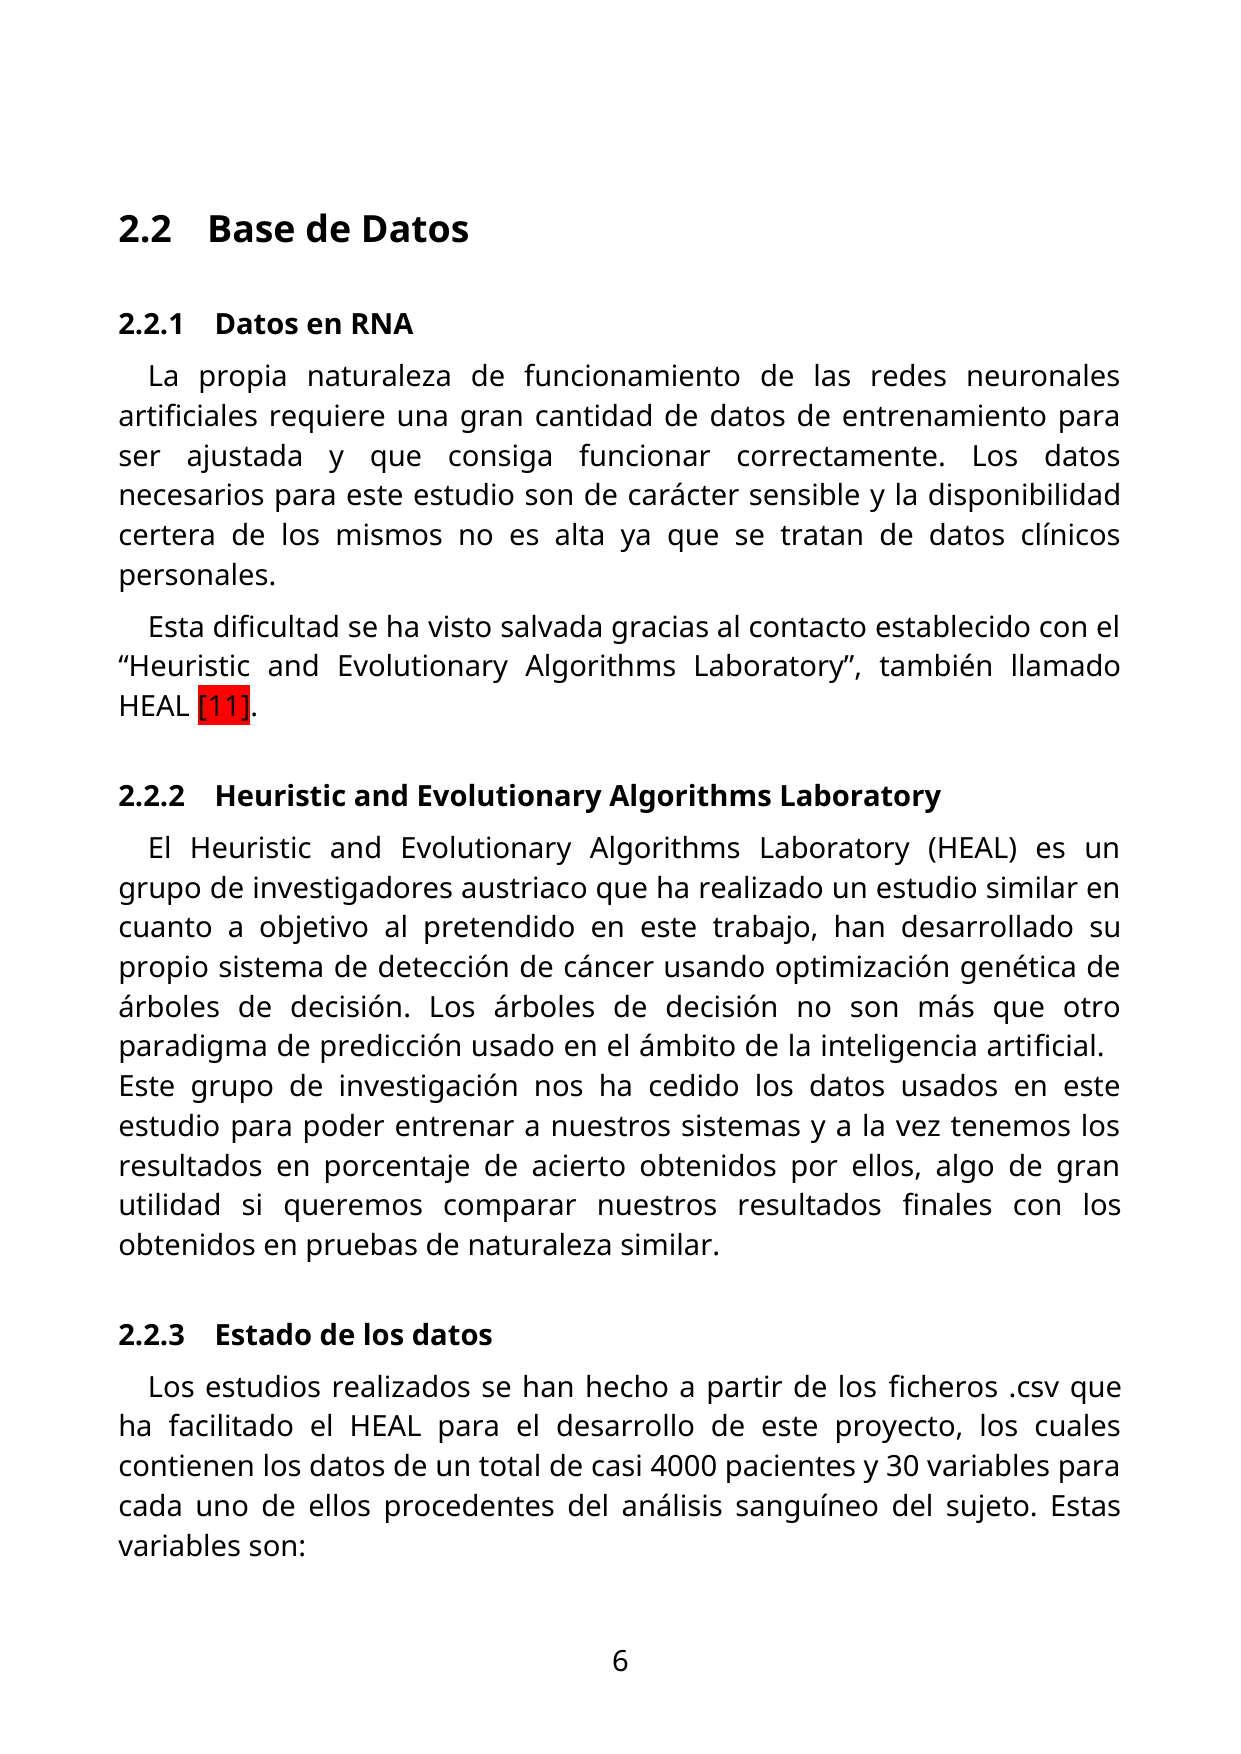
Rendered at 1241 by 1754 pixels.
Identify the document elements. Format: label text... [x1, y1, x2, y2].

subtitle Heuristic and Evolutionary Algorithms Laboratory [118, 775, 1122, 815]
text Los estudios realizados se han hecho a partir de los ficheros .csv que ha facilitado el HEAL para el desarrollo de este proyecto, los cuales contienen los datos de un total de casi 4000 pacientes y 30 variables para cada uno de ellos procedentes del análisis sanguíneo del sujeto. Estas variables son: [118, 1366, 1122, 1564]
subtitle Base de Datos [118, 202, 1122, 253]
text La propia naturaleza de funcionamiento de las redes neuronales artificiales requiere una gran cantidad de datos de entrenamiento para ser ajustada y que consiga funcionar correctamente. Los datos necesarios para este estudio son de carácter sensible y la disponibilidad certera de los mismos no es alta ya que se tratan de datos clínicos personales. [118, 355, 1122, 593]
subtitle Datos en RNA [118, 303, 1122, 343]
text El Heuristic and Evolutionary Algorithms Laboratory (HEAL) es un grupo de investigadores austriaco que ha realizado un estudio similar en cuanto a objetivo al pretendido en este trabajo, han desarrollado su propio sistema de detección de cáncer usando optimización genética de árboles de decisión. Los árboles de decisión no son más que otro paradigma de predicción usado en el ámbito de la inteligencia artificial. Este grupo de investigación nos ha cedido los datos usados en este estudio para poder entrenar a nuestros sistemas y a la vez tenemos los resultados en porcentaje de acierto obtenidos por ellos, algo de gran utilidad si queremos comparar nuestros resultados finales con los obtenidos en pruebas de naturaleza similar. [118, 827, 1122, 1264]
text Esta dificultad se ha visto salvada gracias al contacto establecido con el “Heuristic and Evolutionary Algorithms Laboratory”, también llamado HEAL [11]. [118, 606, 1122, 725]
subtitle Estado de los datos [118, 1314, 1122, 1353]
